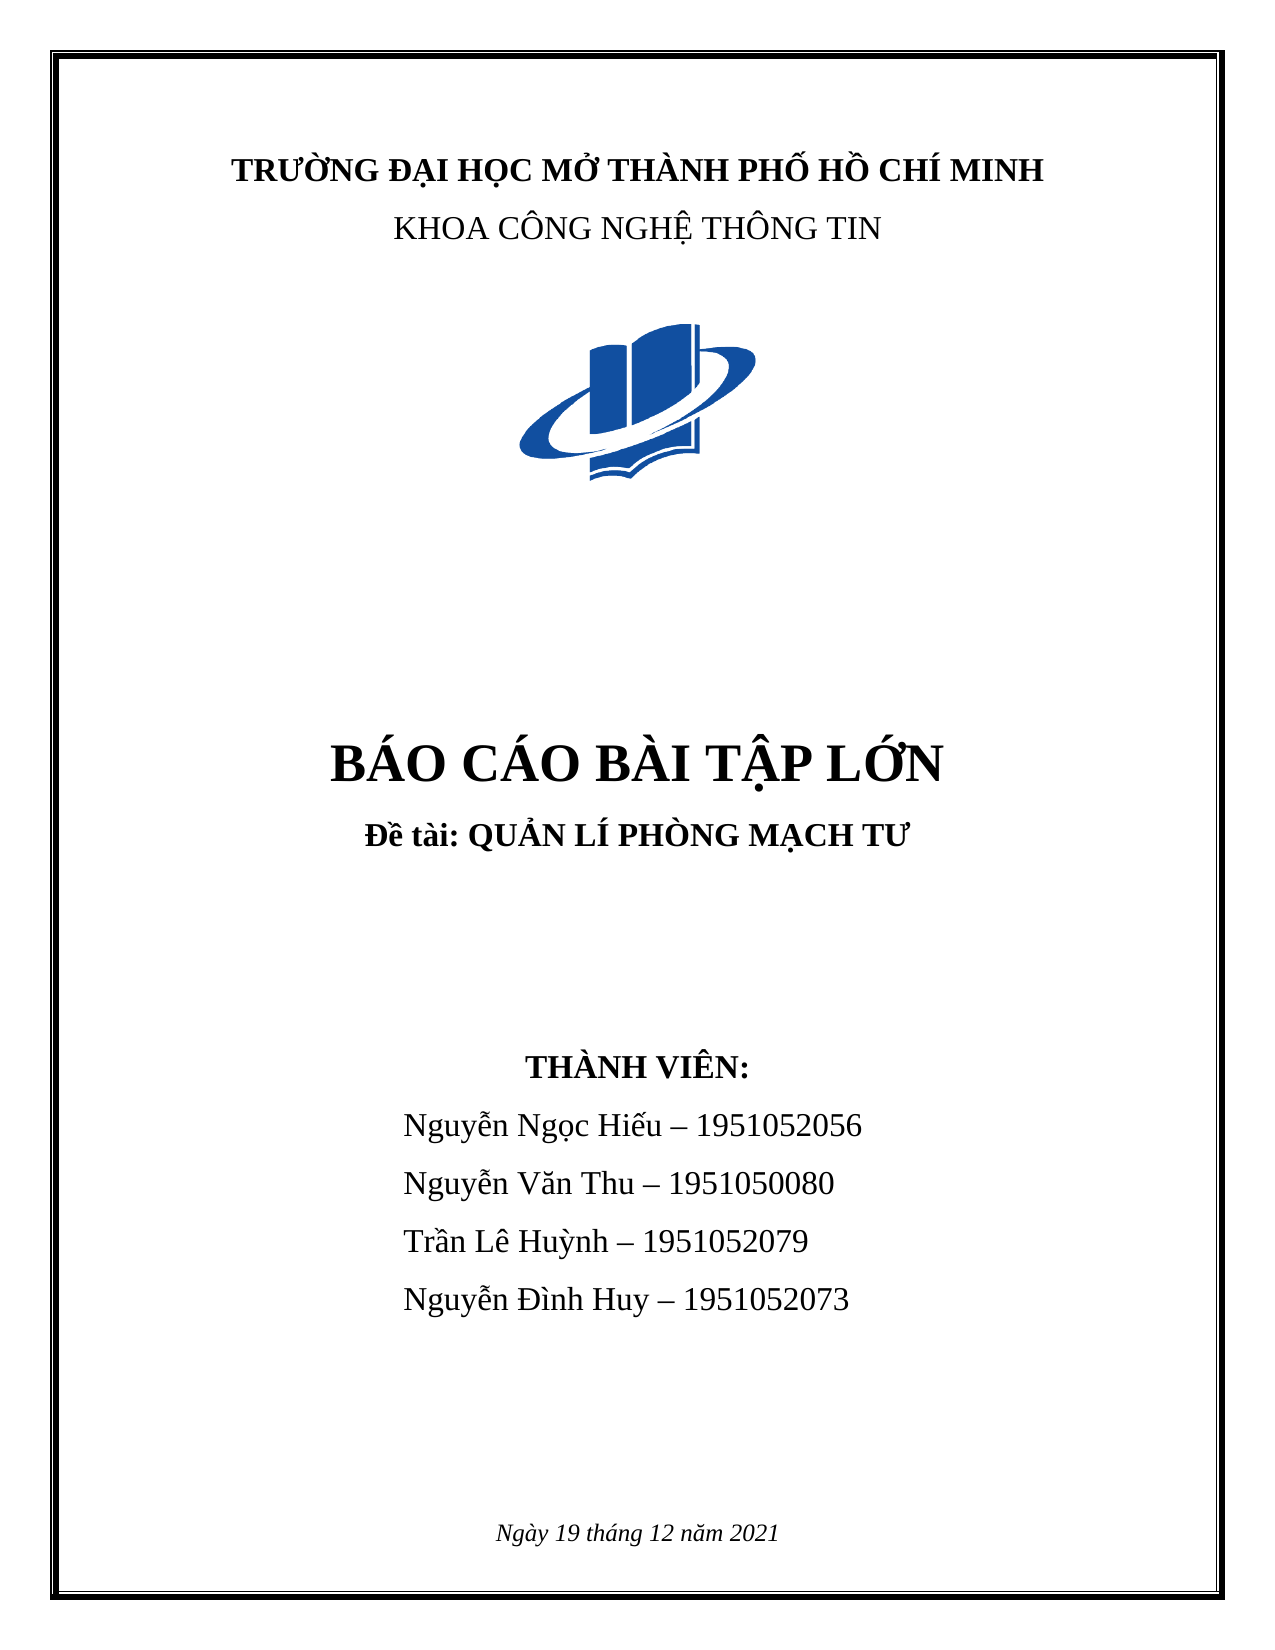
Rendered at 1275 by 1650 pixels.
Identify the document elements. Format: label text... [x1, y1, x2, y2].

text Nguyễn Văn Thu – 1951050080 [150, 1163, 1125, 1201]
text THÀNH VIÊN: [150, 1047, 1125, 1085]
picture [519, 324, 756, 481]
text Nguyễn Ngọc Hiếu – 1951052056 [150, 1105, 1125, 1143]
text Đề tài: QUẢN LÍ PHÒNG MẠCH TƯ [150, 815, 1125, 853]
text BÁO CÁO BÀI TẬP LỚN [150, 731, 1125, 793]
text KHOA CÔNG NGHỆ THÔNG TIN [150, 208, 1125, 246]
text Nguyễn Đình Huy – 1951052073 [150, 1279, 1125, 1317]
text Trần Lê Huỳnh – 1951052079 [150, 1221, 1125, 1259]
text TRƯỜNG ĐẠI HỌC MỞ THÀNH PHỐ HỒ CHÍ MINH [150, 150, 1125, 188]
